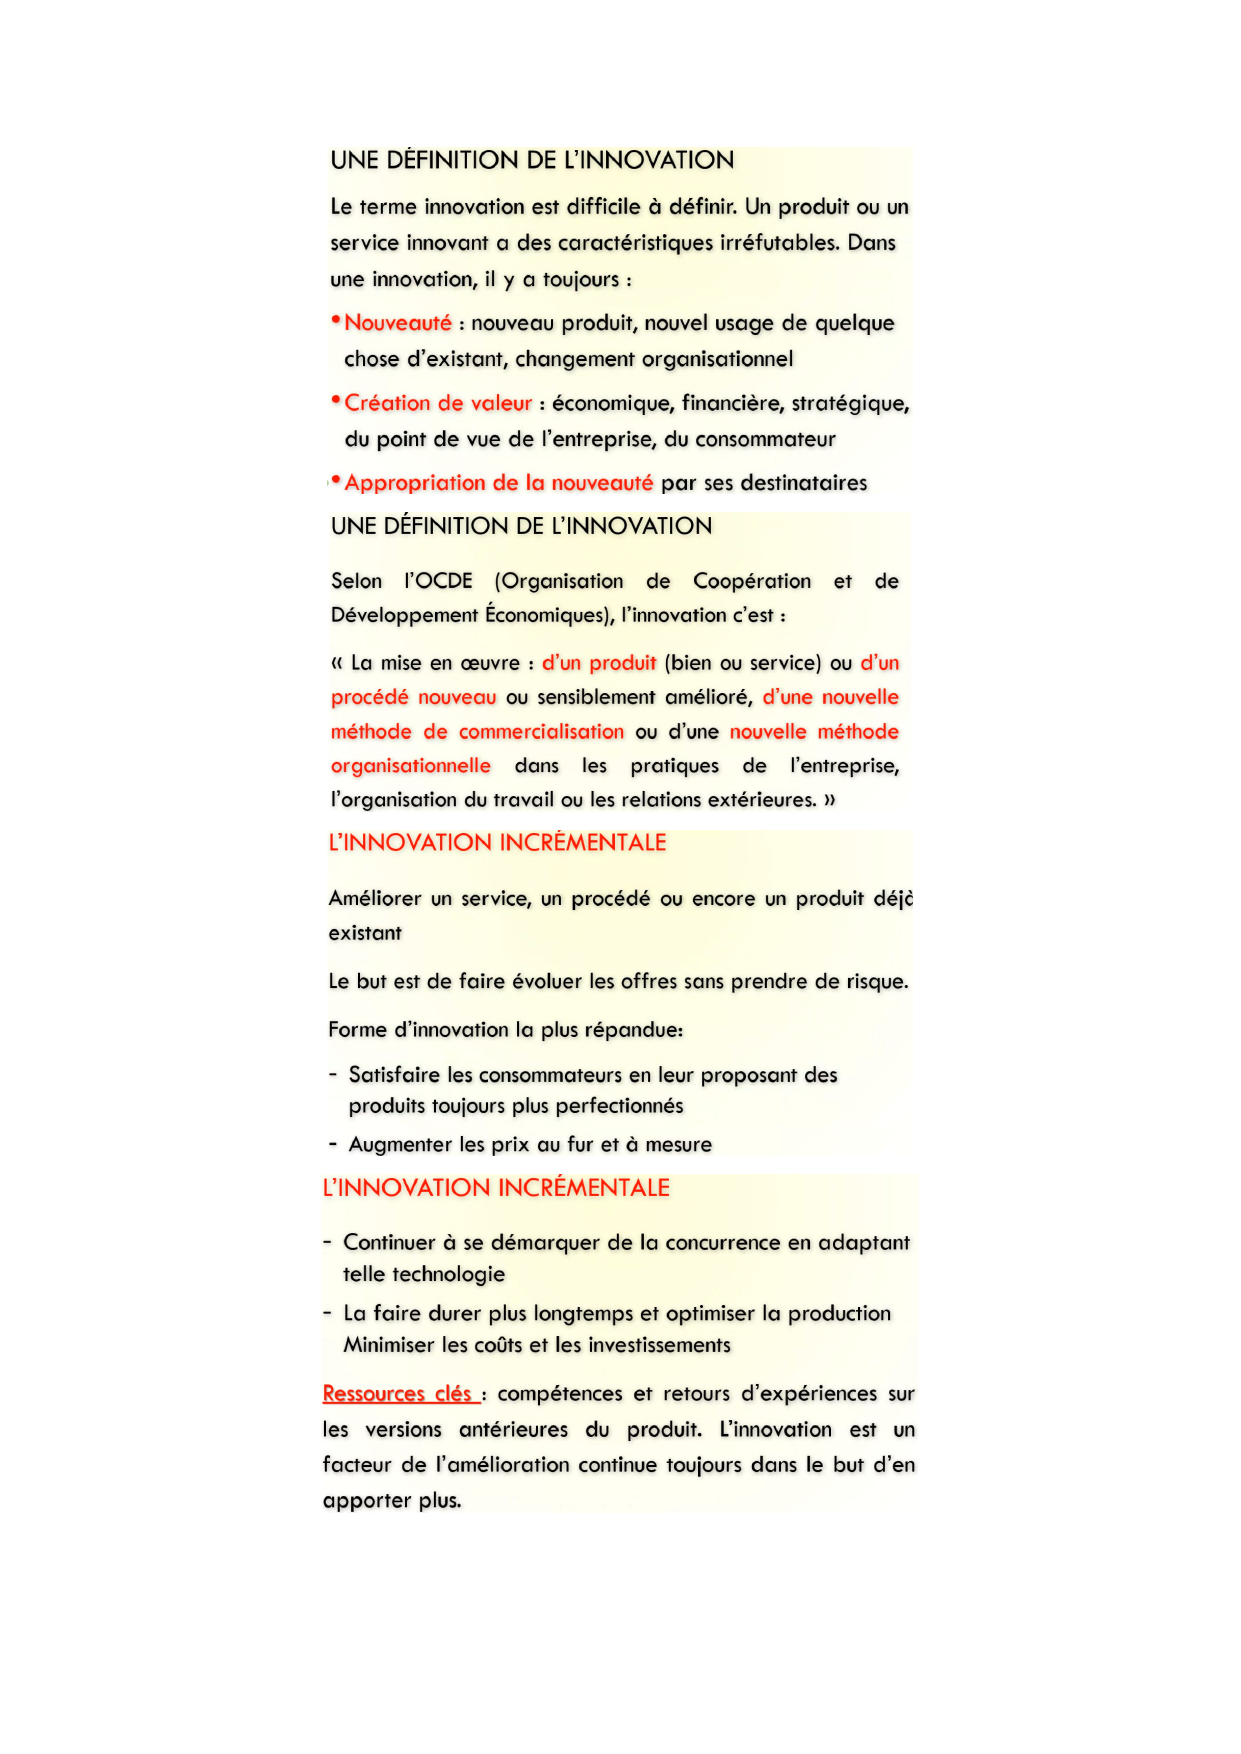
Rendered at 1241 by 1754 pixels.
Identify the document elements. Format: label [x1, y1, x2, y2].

picture [327, 147, 913, 494]
picture [321, 1174, 919, 1513]
picture [327, 830, 913, 1156]
picture [329, 512, 911, 812]
